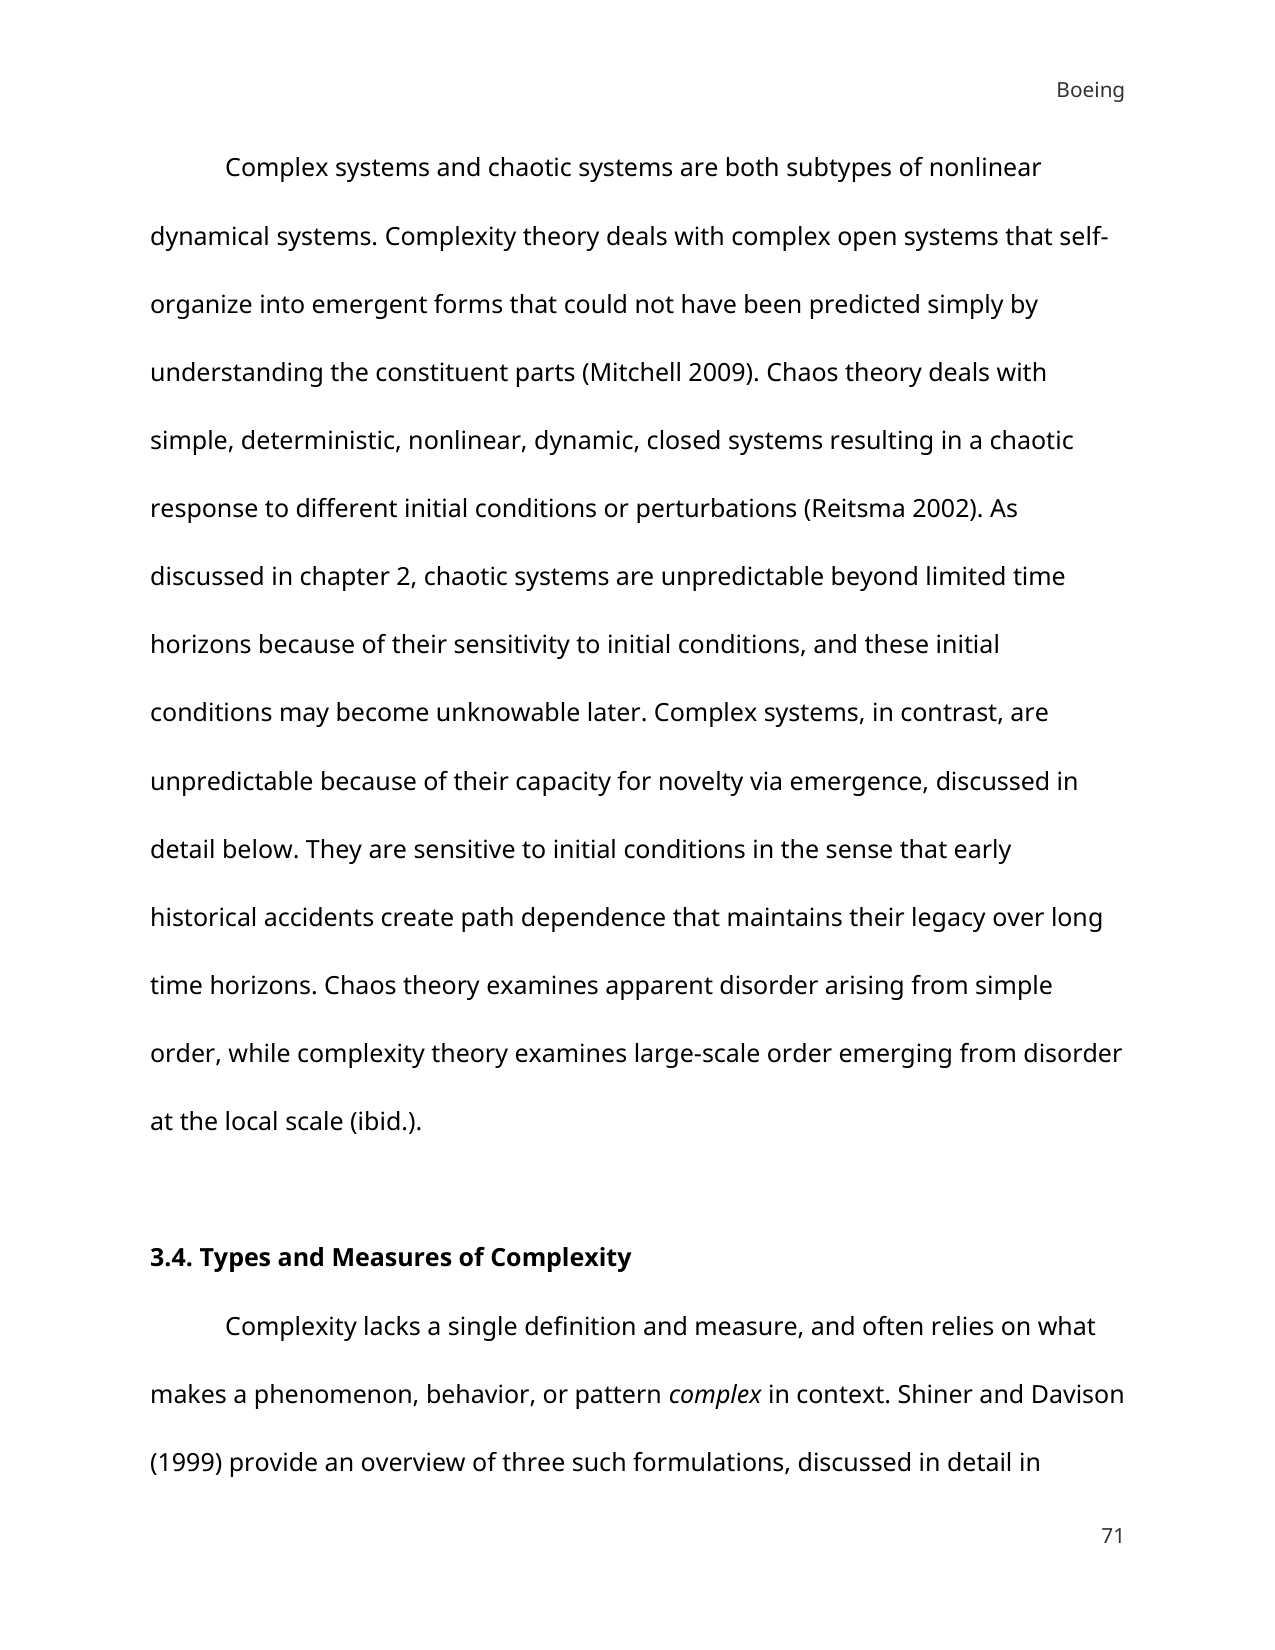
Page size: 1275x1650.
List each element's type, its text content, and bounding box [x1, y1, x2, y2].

text Complex systems and chaotic systems are both subtypes of nonlinear dynamical systems. Complexity theory deals with complex open systems that self-organize into emergent forms that could not have been predicted simply by understanding the constituent parts (Mitchell 2009). Chaos theory deals with simple, deterministic, nonlinear, dynamic, closed systems resulting in a chaotic response to different initial conditions or perturbations (Reitsma 2002). As discussed in chapter 2, chaotic systems are unpredictable beyond limited time horizons because of their sensitivity to initial conditions, and these initial conditions may become unknowable later. Complex systems, in contrast, are unpredictable because of their capacity for novelty via emergence, discussed in detail below. They are sensitive to initial conditions in the sense that early historical accidents create path dependence that maintains their legacy over long time horizons. Chaos theory examines apparent disorder arising from simple order, while complexity theory examines large-scale order emerging from disorder at the local scale (ibid.). [150, 150, 1125, 1138]
subtitle Types and Measures of Complexity [150, 1240, 1125, 1274]
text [150, 1308, 1125, 1478]
